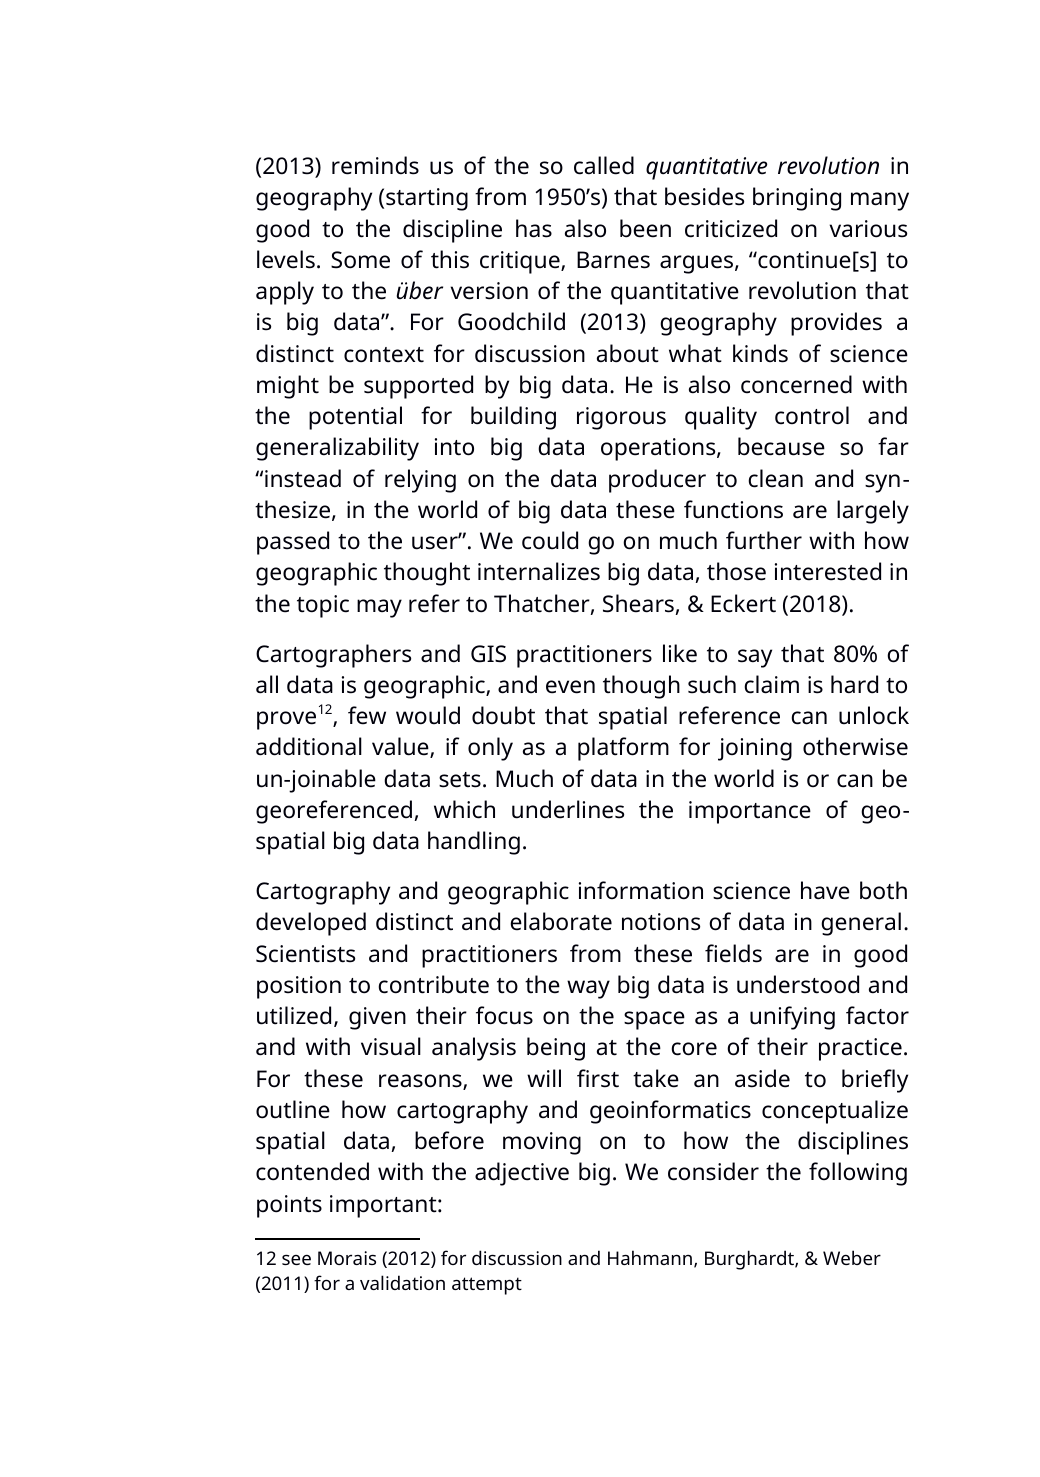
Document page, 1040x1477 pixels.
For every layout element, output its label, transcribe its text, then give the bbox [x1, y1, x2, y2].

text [255, 150, 910, 619]
text Cartography and geographic information science have both developed distinct and elaborate notions of data in general. Scientists and practitioners from these fields are in good position to contribute to the way big data is understood and utilized, given their focus on the space as a unifying factor and with visual analysis being at the core of their practice. For these reasons, we will first take an aside to briefly outline how cartography and geoinformatics conceptualize spatial data, before moving on to how the disciplines contended with the adjective big. We consider the following points important: [255, 875, 910, 1219]
text Cartographers and GIS practitioners like to say that 80% of all data is geographic, and even though such claim is hard to prove, few would doubt that spatial reference can unlock additional value, if only as a platform for joining otherwise un-joinable data sets. Much of data in the world is or can be georeferenced, which underlines the importance of geospatial big data handling. [255, 637, 910, 856]
